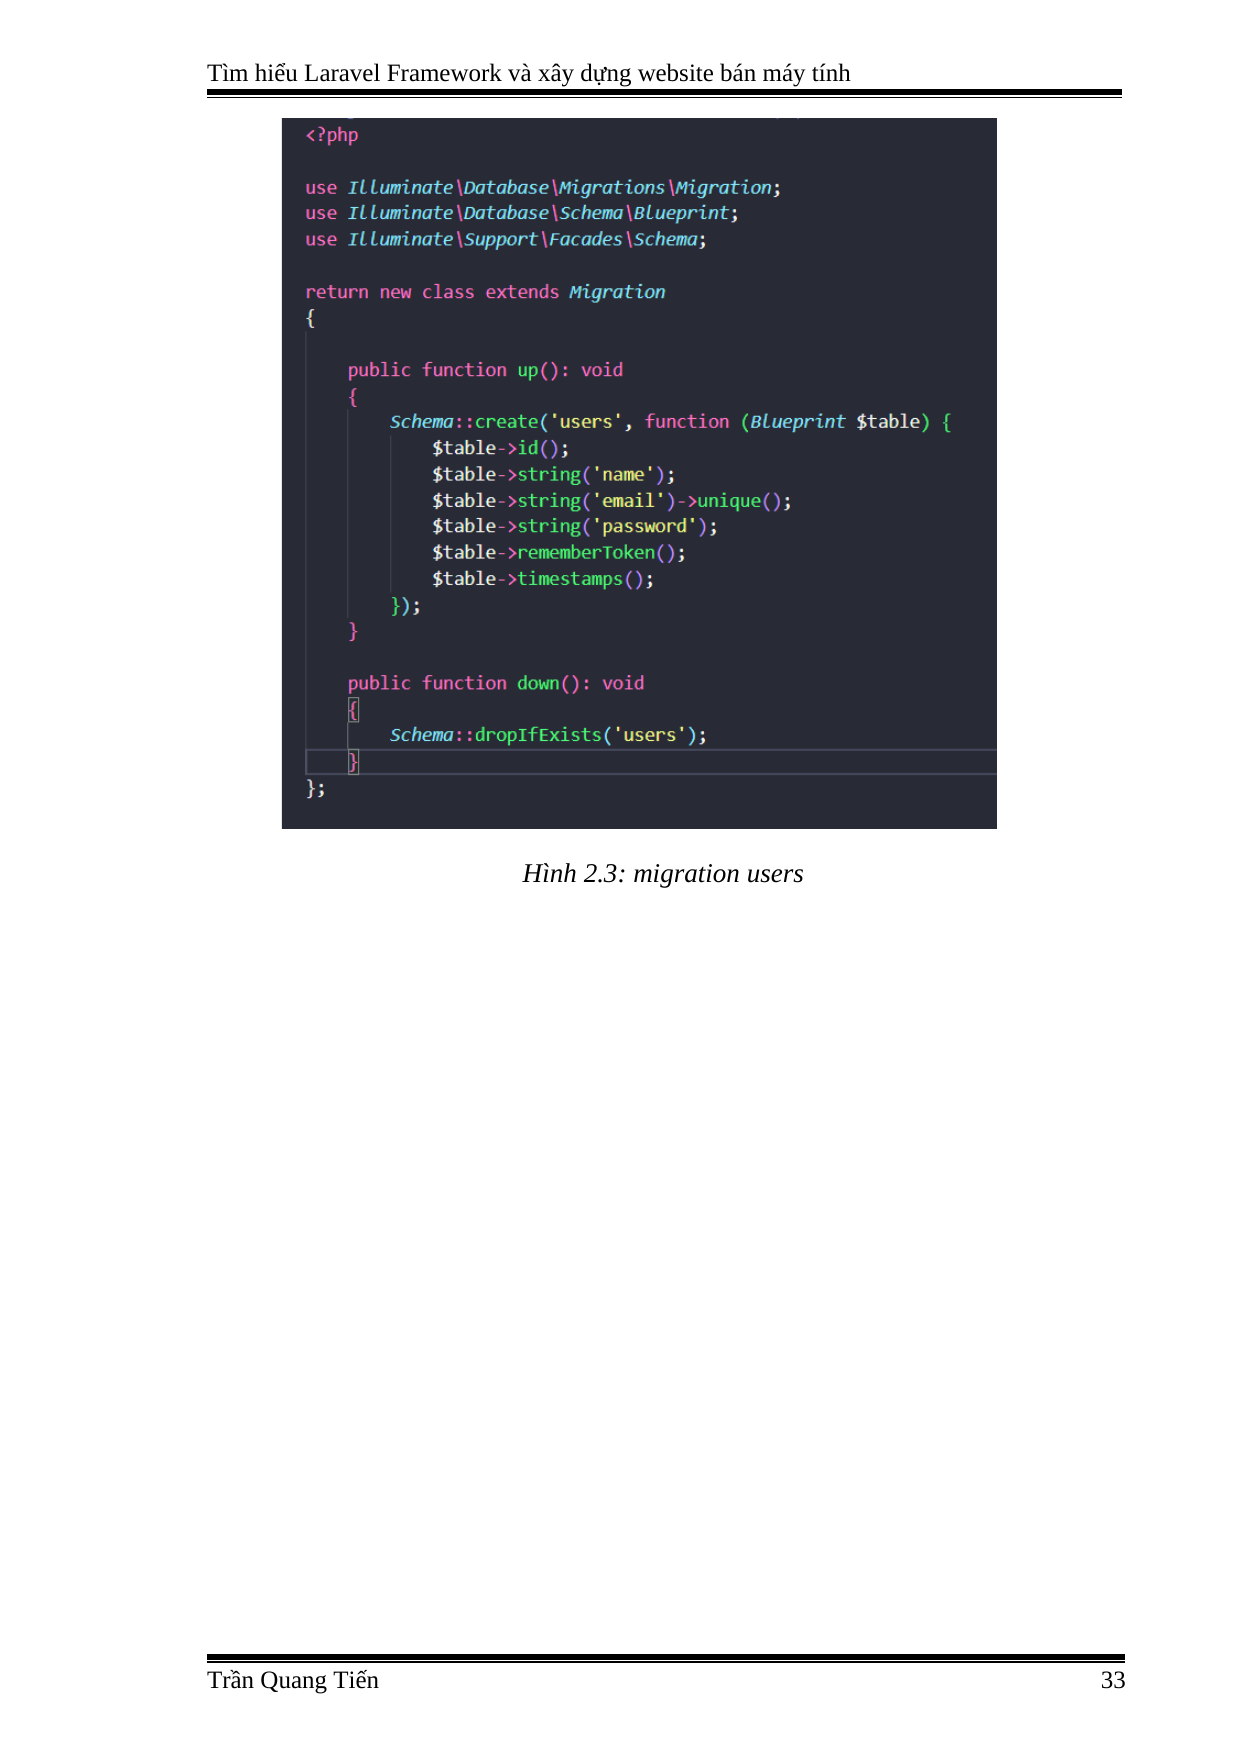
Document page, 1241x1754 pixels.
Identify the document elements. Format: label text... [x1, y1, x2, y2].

picture [281, 118, 997, 829]
